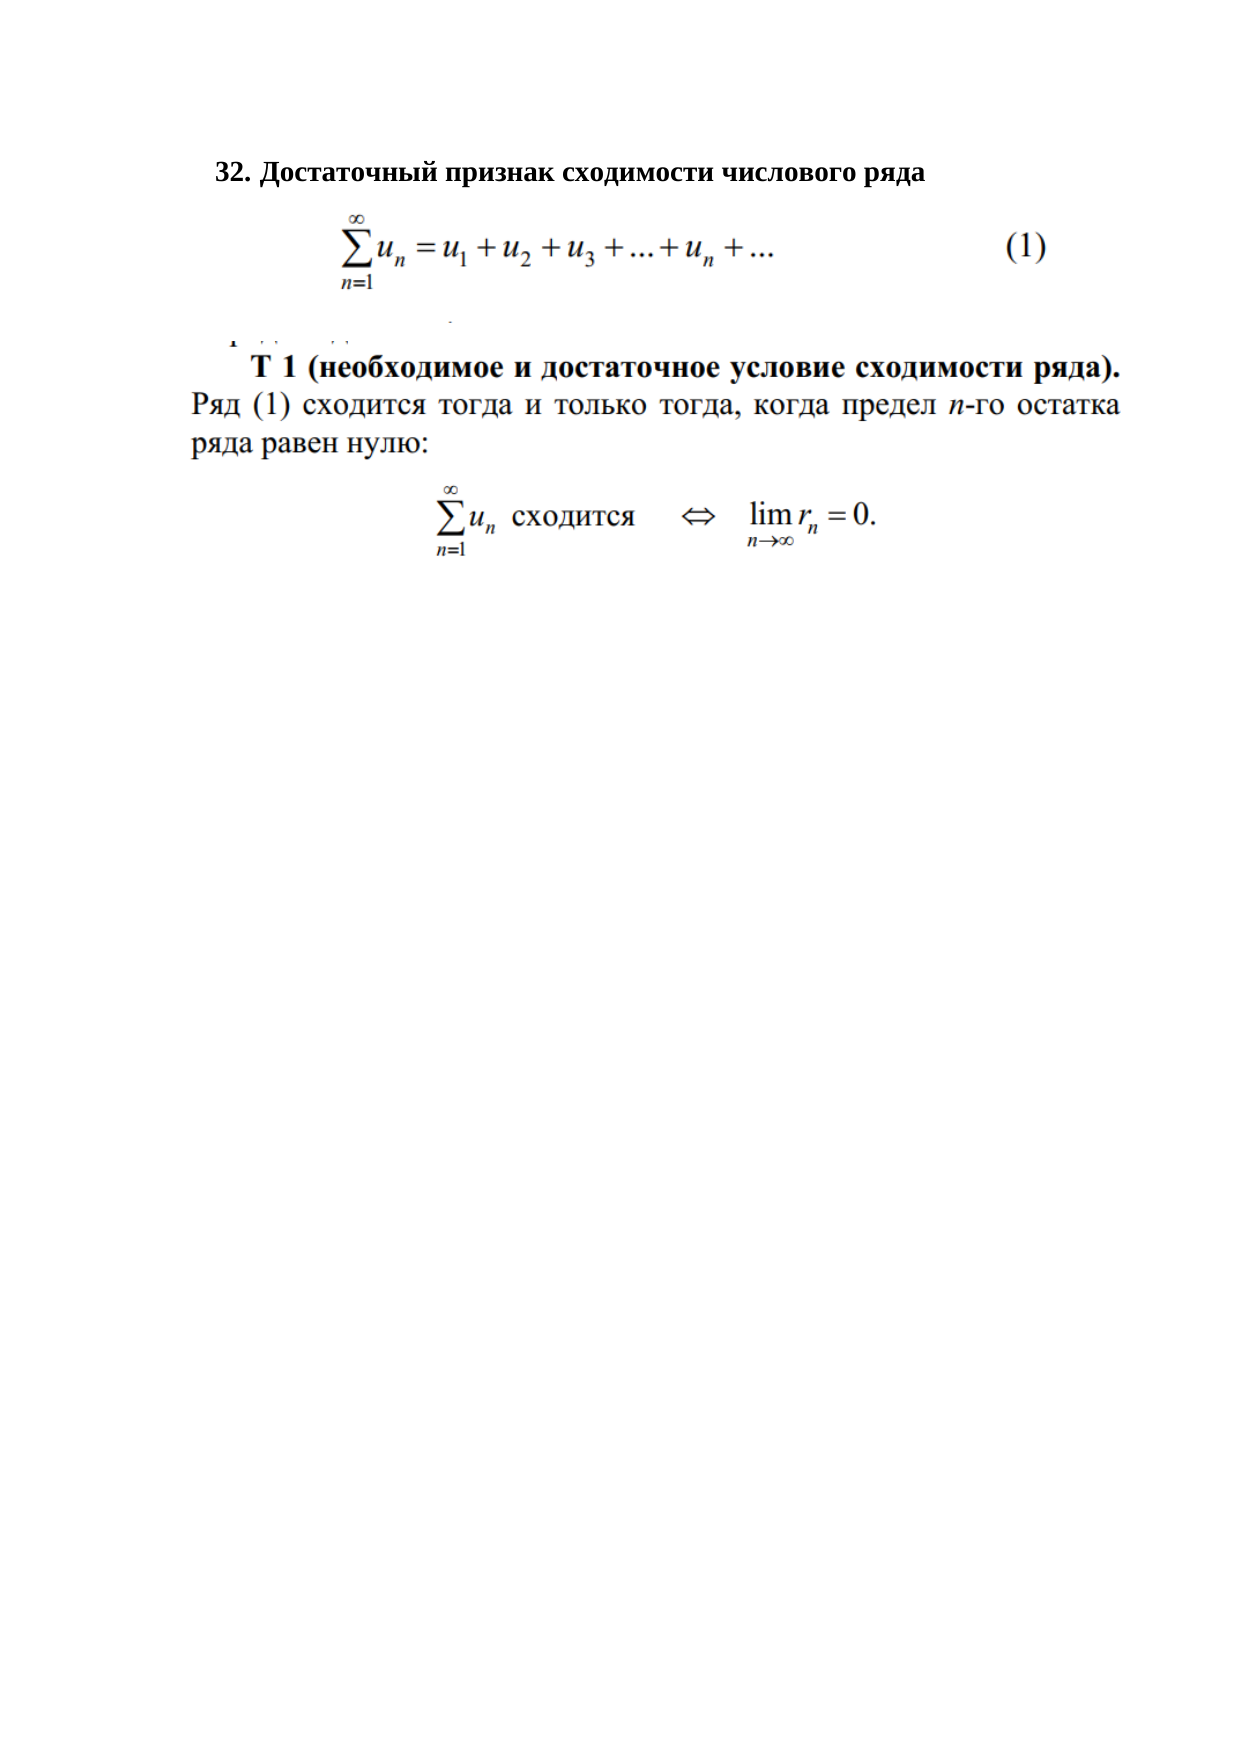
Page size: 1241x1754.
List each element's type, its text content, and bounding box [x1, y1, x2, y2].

picture [252, 190, 1085, 323]
list Достаточный признак сходимости числового ряда [215, 154, 1152, 188]
picture [177, 341, 1152, 572]
